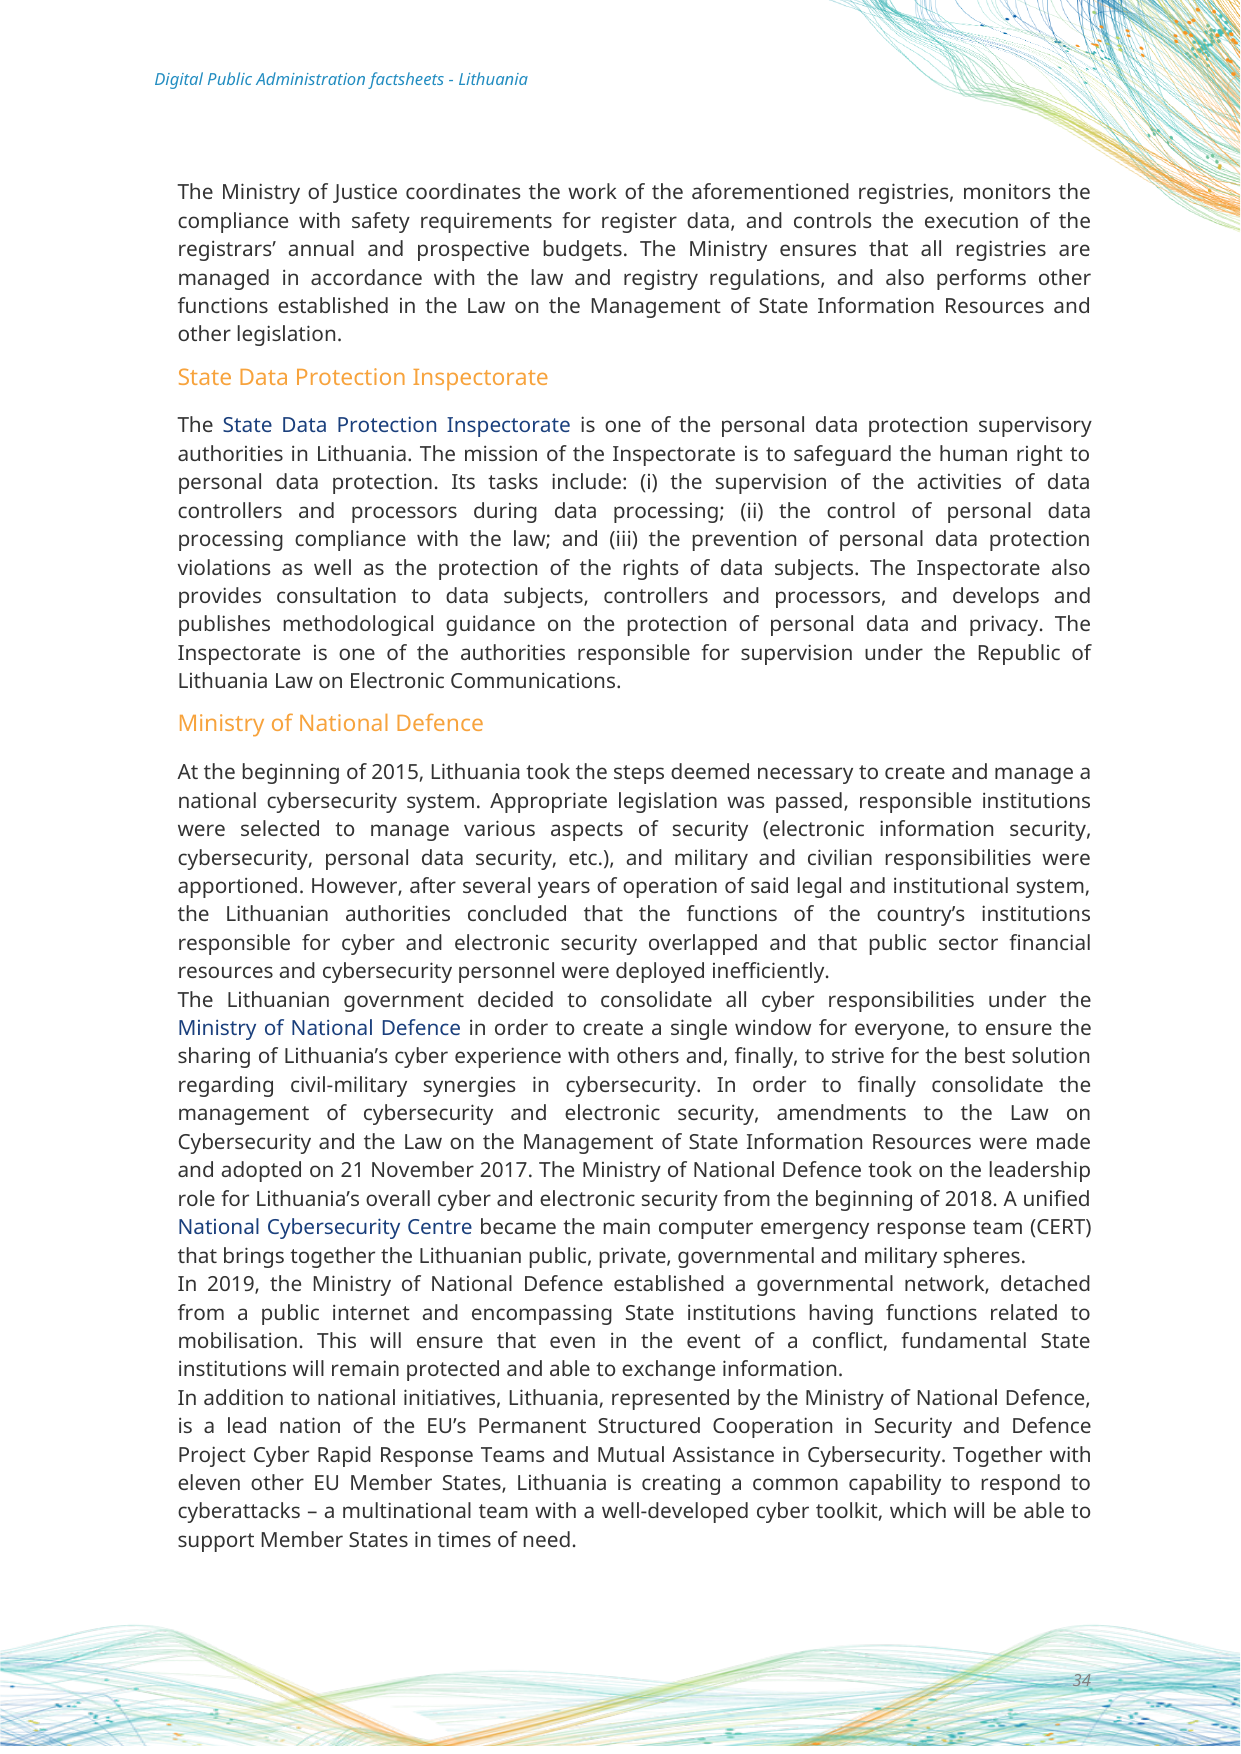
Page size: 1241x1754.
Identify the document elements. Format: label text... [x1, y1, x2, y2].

text In 2019, the Ministry of National Defence established a governmental network, detached from a public internet and encompassing State institutions having functions related to mobilisation. This will ensure that even in the event of a conflict, fundamental State institutions will remain protected and able to exchange information. [177, 1269, 1092, 1383]
text At the beginning of 2015, Lithuania took the steps deemed necessary to create and manage a national cybersecurity system. Appropriate legislation was passed, responsible institutions were selected to manage various aspects of security (electronic information security, cybersecurity, personal data security, etc.), and military and civilian responsibilities were apportioned. However, after several years of operation of said legal and institutional system, the Lithuanian authorities concluded that the functions of the country’s institutions responsible for cyber and electronic security overlapped and that public sector financial resources and cybersecurity personnel were deployed inefficiently. [177, 757, 1092, 985]
text The Lithuanian government decided to consolidate all cyber responsibilities under the Ministry of National Defence in order to create a single window for everyone, to ensure the sharing of Lithuania’s cyber experience with others and, finally, to strive for the best solution regarding civil-military synergies in cybersecurity. In order to finally consolidate the management of cybersecurity and electronic security, amendments to the Law on Cybersecurity and the Law on the Management of State Information Resources were made and adopted on 21 November 2017. The Ministry of National Defence took on the leadership role for Lithuania’s overall cyber and electronic security from the beginning of 2018. A unified National Cybersecurity Centre became the main computer emergency response team (CERT) that brings together the Lithuanian public, private, governmental and military spheres. [177, 985, 1092, 1269]
text The Ministry of Justice coordinates the work of the aforementioned registries, monitors the compliance with safety requirements for register data, and controls the execution of the registrars’ annual and prospective budgets. The Ministry ensures that all registries are managed in accordance with the law and registry regulations, and also performs other functions established in the Law on the Management of State Information Resources and other legislation. [177, 177, 1092, 348]
subtitle Ministry of National Defence [177, 707, 1092, 738]
subtitle State Data Protection Inspectorate [177, 360, 1092, 392]
picture [816, 0, 1241, 250]
text The State Data Protection Inspectorate is one of the personal data protection supervisory authorities in Lithuania. The mission of the Inspectorate is to safeguard the human right to personal data protection. Its tasks include: (i) the supervision of the activities of data controllers and processors during data processing; (ii) the control of personal data processing compliance with the law; and (iii) the prevention of personal data protection violations as well as the protection of the rights of data subjects. The Inspectorate also provides consultation to data subjects, controllers and processors, and develops and publishes methodological guidance on the protection of personal data and privacy. The Inspectorate is one of the authorities responsible for supervision under the Republic of Lithuania Law on Electronic Communications. [177, 410, 1092, 695]
picture [0, 1600, 1241, 1746]
text In addition to national initiatives, Lithuania, represented by the Ministry of National Defence, is a lead nation of the EU’s Permanent Structured Cooperation in Security and Defence Project Cyber Rapid Response Teams and Mutual Assistance in Cybersecurity. Together with eleven other EU Member States, Lithuania is creating a common capability to respond to cyberattacks – a multinational team with a well-developed cyber toolkit, which will be able to support Member States in times of need. [177, 1383, 1092, 1553]
